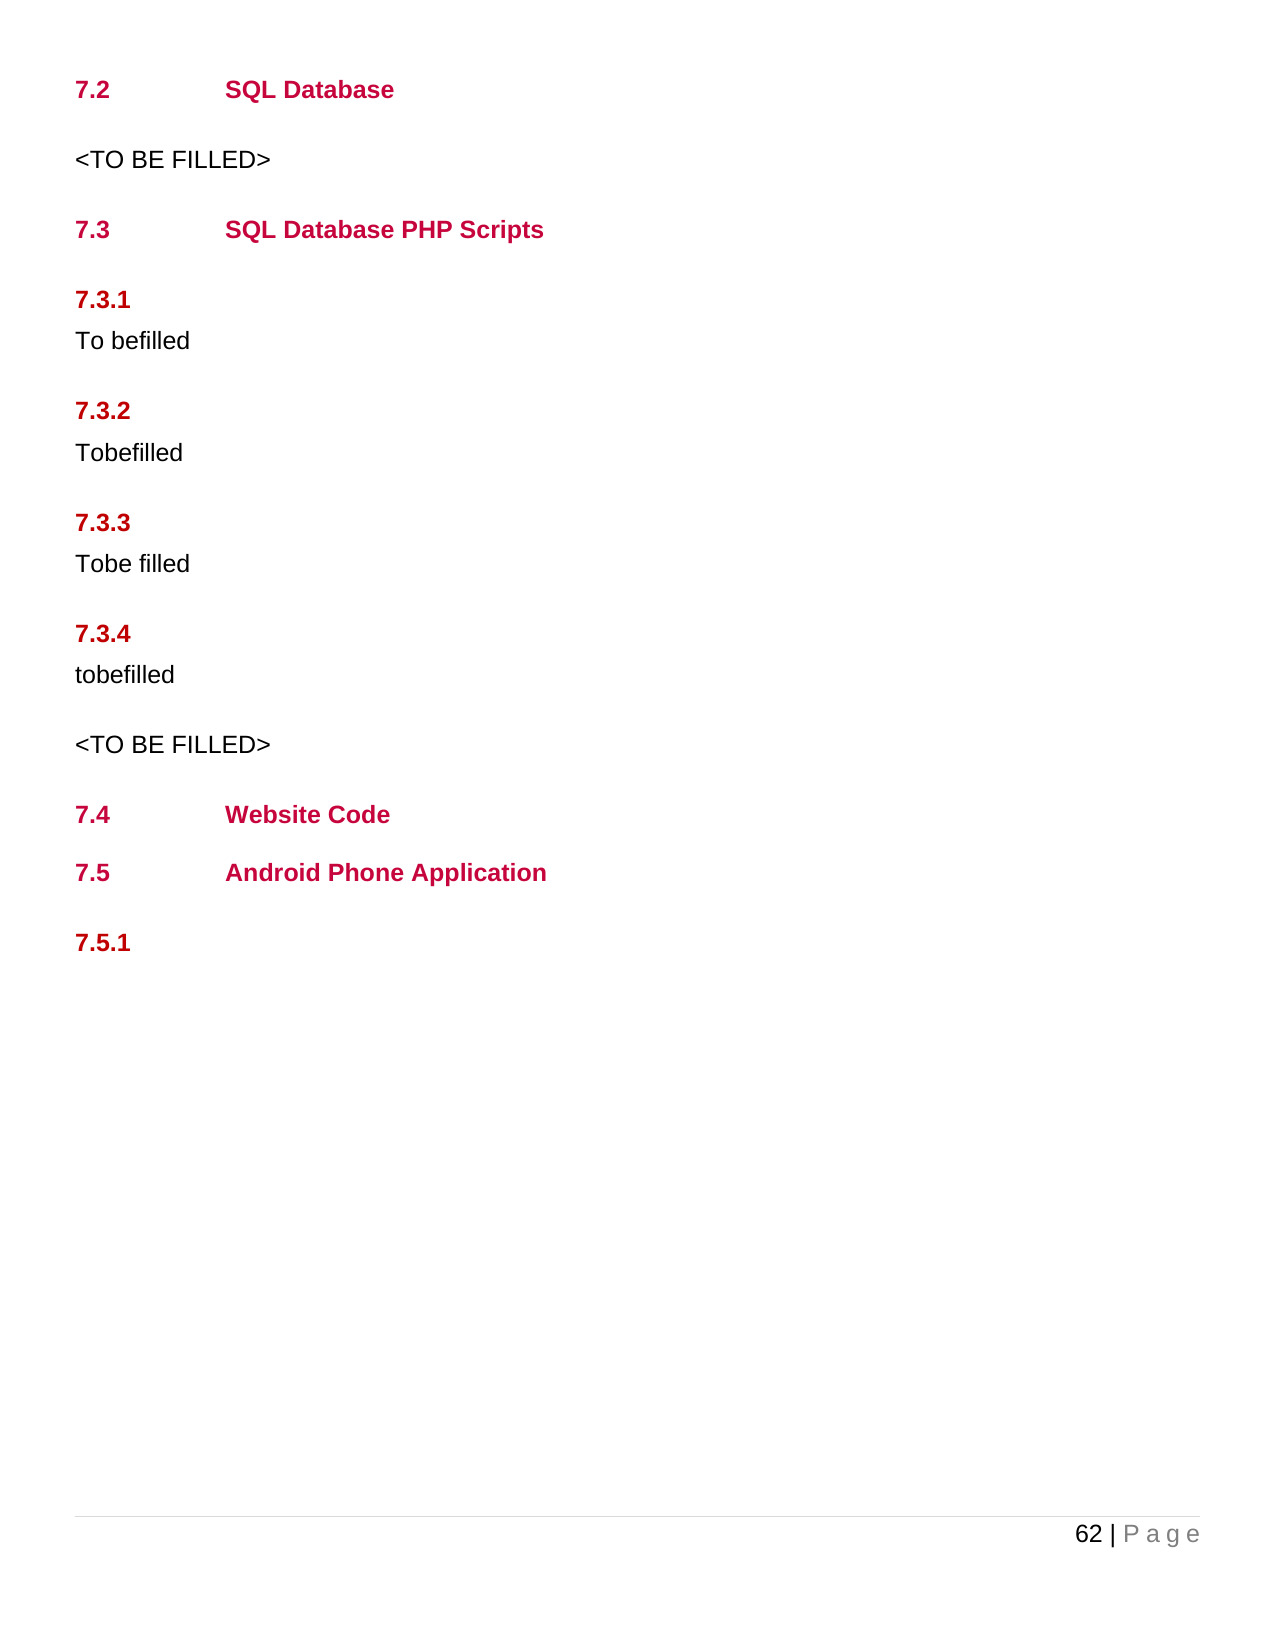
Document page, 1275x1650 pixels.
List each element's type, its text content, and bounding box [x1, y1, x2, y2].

text Tobe filled [75, 549, 1200, 577]
subtitle 7.5.1 [75, 927, 1200, 956]
subtitle 7.2 SQL Database [75, 75, 1200, 104]
text <TO BE FILLED> [75, 145, 1200, 174]
subtitle 7.5 Android Phone Application [75, 857, 1200, 886]
subtitle 7.3.3 [75, 507, 1200, 536]
subtitle 7.3 SQL Database PHP Scripts [75, 215, 1200, 244]
subtitle 7.4 Website Code [75, 800, 1200, 829]
text <TO BE FILLED> [75, 730, 1200, 759]
text Tobefilled [75, 437, 1200, 466]
subtitle 7.3.4 [75, 619, 1200, 647]
text To befilled [75, 326, 1200, 355]
text tobefilled [75, 660, 1200, 689]
subtitle 7.3.2 [75, 396, 1200, 425]
subtitle 7.3.1 [75, 285, 1200, 314]
